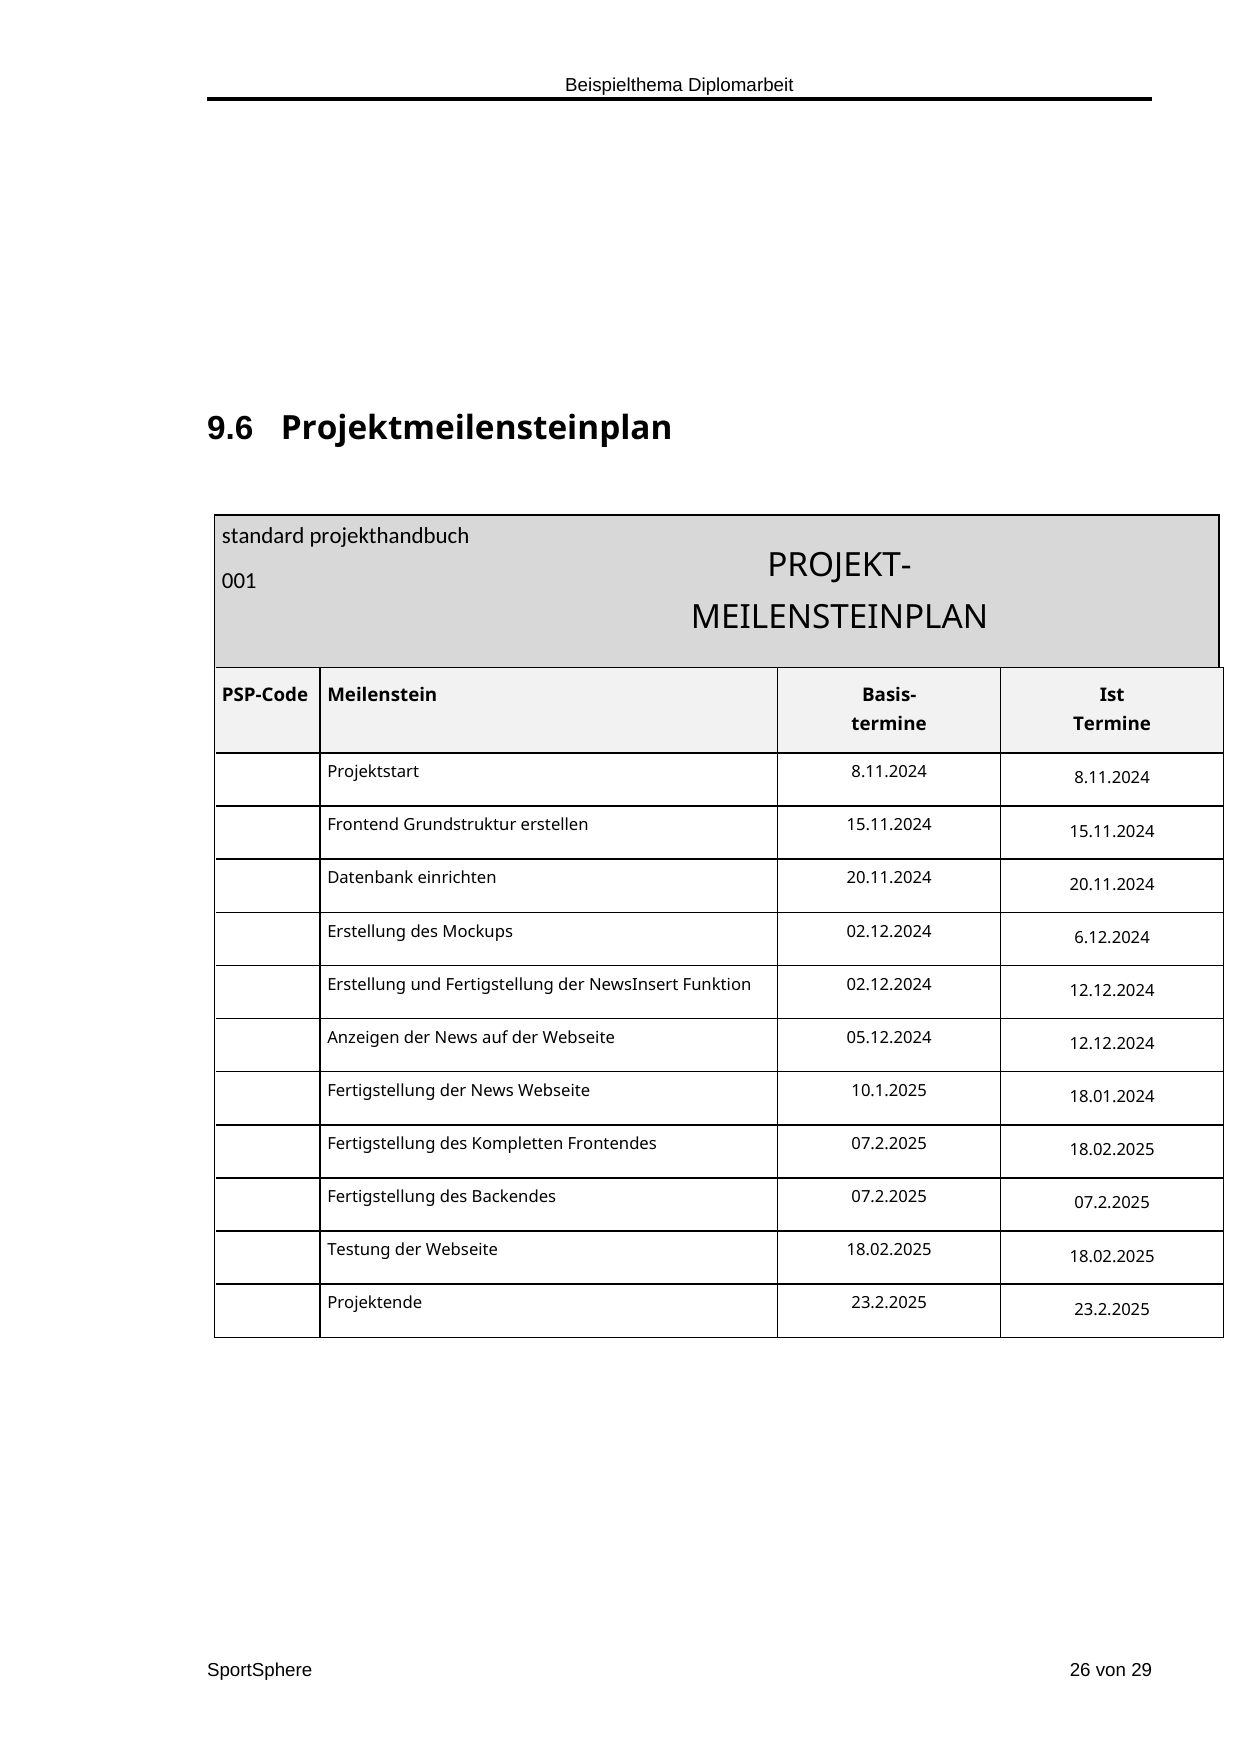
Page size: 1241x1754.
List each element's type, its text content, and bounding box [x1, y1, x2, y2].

table_cell Projektende [321, 1285, 777, 1336]
table_cell 10.1.2025 [778, 1072, 1000, 1124]
table_cell Fertigstellung des Kompletten Frontendes [321, 1126, 777, 1177]
table_cell 15.11.2024 [1001, 807, 1223, 858]
table_cell Erstellung und Fertigstellung der NewsInsert Funktion [321, 966, 777, 1018]
table_cell 07.2.2025 [778, 1179, 1000, 1230]
table_cell PSP-Code [215, 668, 319, 752]
table_cell 18.01.2024 [1001, 1072, 1223, 1124]
table_cell Fertigstellung der News Webseite [321, 1072, 777, 1124]
table_header [1112, 516, 1218, 667]
table_cell [215, 1125, 319, 1177]
table_cell Meilenstein [321, 668, 777, 752]
table_cell Projektstart [321, 754, 777, 805]
table_cell [215, 1284, 319, 1336]
table_cell 18.02.2025 [778, 1232, 1000, 1283]
table_cell 12.12.2024 [1001, 1019, 1223, 1071]
table_cell Basis- termine [778, 668, 1000, 752]
subtitle Projektmeilensteinplan [207, 404, 1152, 449]
table_cell 8.11.2024 [1001, 754, 1223, 805]
table_cell 12.12.2024 [1001, 966, 1223, 1018]
table_cell 15.11.2024 [778, 807, 1000, 858]
table_cell 20.11.2024 [1001, 860, 1223, 911]
table_cell [215, 1072, 319, 1124]
table_cell [215, 806, 319, 858]
table_cell 18.02.2025 [1001, 1232, 1223, 1283]
table_cell [215, 1019, 319, 1071]
table_cell [215, 1178, 319, 1230]
table_cell 02.12.2024 [778, 913, 1000, 964]
table_cell Datenbank einrichten [321, 860, 777, 911]
table_header standard projekthandbuch 001 [215, 516, 566, 667]
table_cell 6.12.2024 [1001, 913, 1223, 964]
table_cell Fertigstellung des Backendes [321, 1179, 777, 1230]
table_cell 02.12.2024 [778, 966, 1000, 1018]
table_cell 05.12.2024 [778, 1019, 1000, 1071]
table_header PROJEKT- MEILENSTEINPLAN [566, 516, 1112, 667]
table_cell 23.2.2025 [1001, 1285, 1223, 1336]
table_cell Frontend Grundstruktur erstellen [321, 807, 777, 858]
table_cell [215, 1231, 319, 1283]
table_cell 20.11.2024 [778, 860, 1000, 911]
table_cell Ist Termine [1001, 668, 1223, 752]
table_cell Erstellung des Mockups [321, 913, 777, 964]
table_cell 18.02.2025 [1001, 1126, 1223, 1177]
table_cell [215, 753, 319, 805]
table_cell [215, 913, 319, 964]
table_cell 23.2.2025 [778, 1285, 1000, 1336]
table_cell 07.2.2025 [778, 1126, 1000, 1177]
table_cell 8.11.2024 [778, 754, 1000, 805]
table_cell 07.2.2025 [1001, 1179, 1223, 1230]
table_cell [215, 859, 319, 911]
table_cell Anzeigen der News auf der Webseite [321, 1019, 777, 1071]
table_cell Testung der Webseite [321, 1232, 777, 1283]
table_cell [215, 966, 319, 1018]
